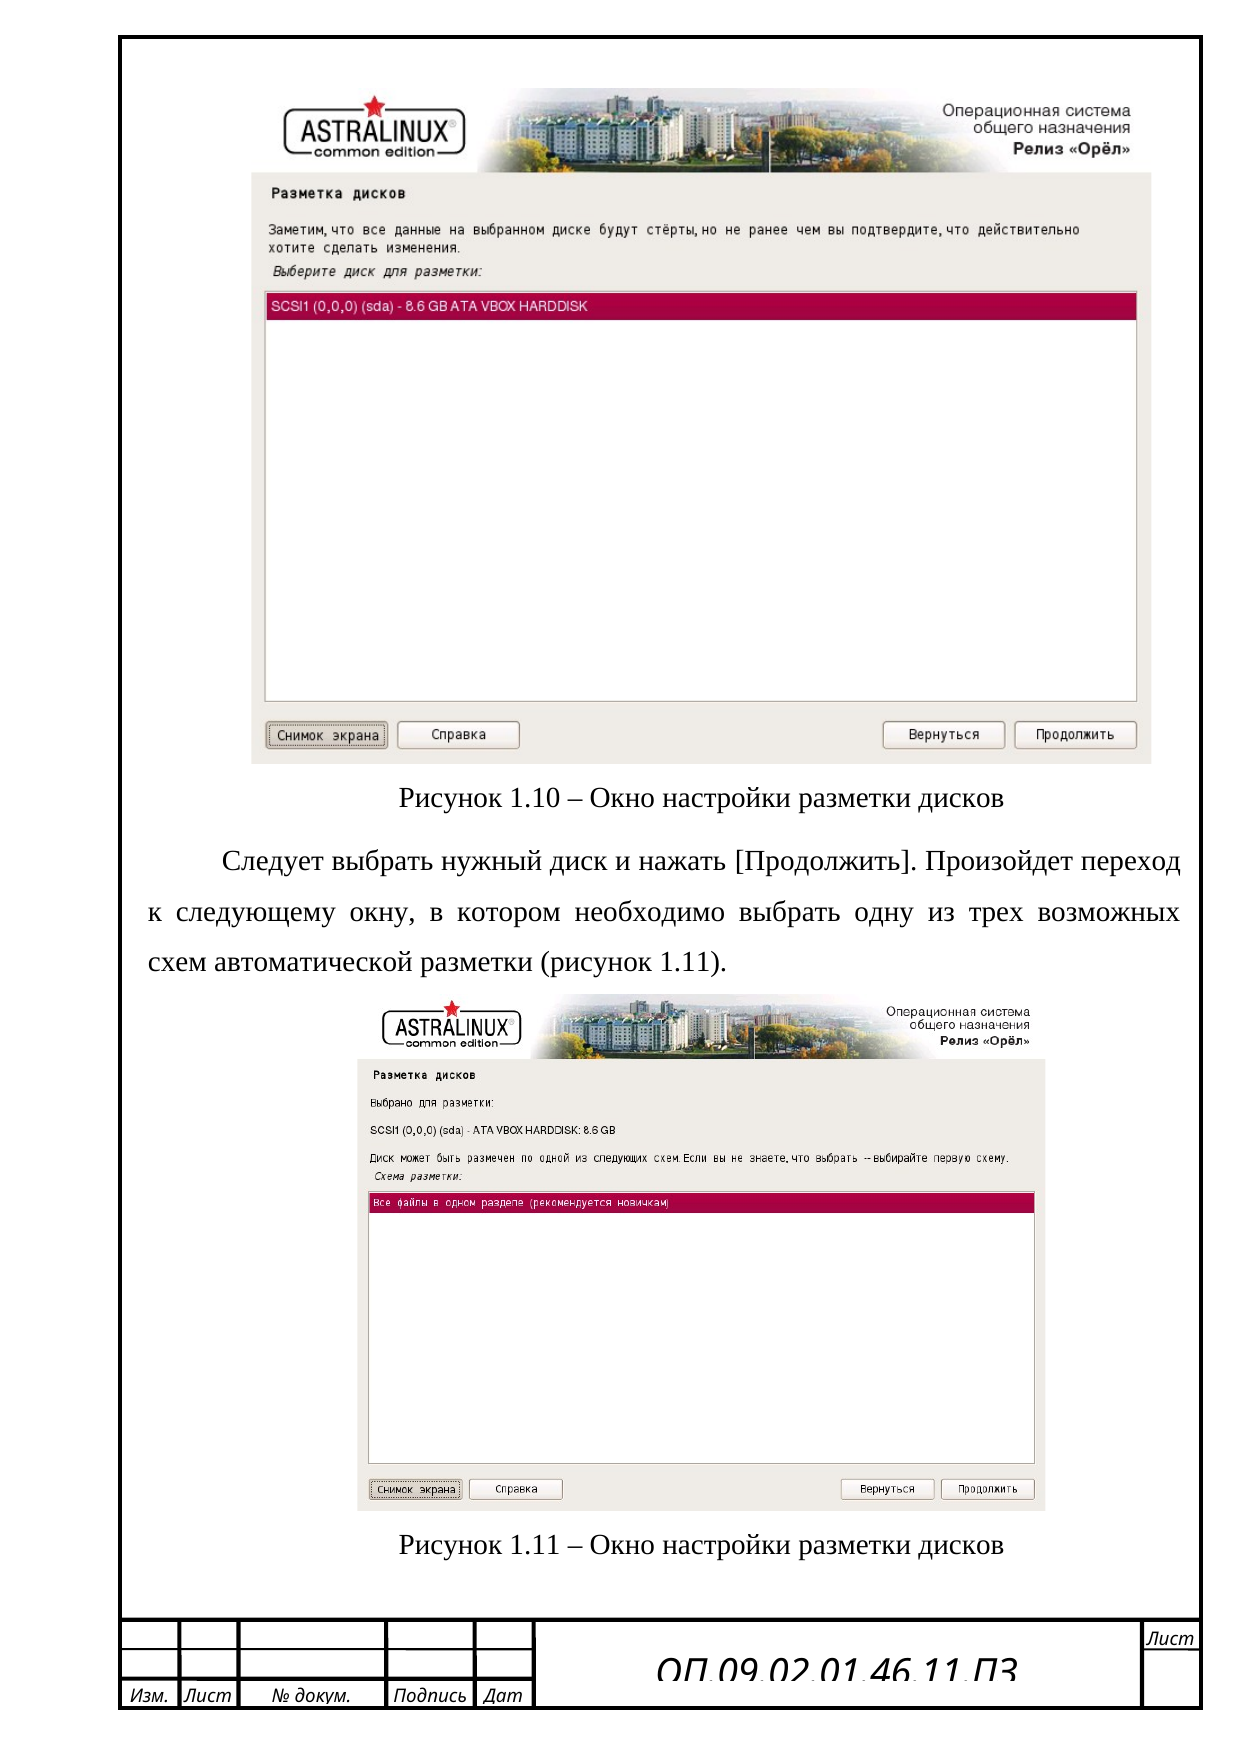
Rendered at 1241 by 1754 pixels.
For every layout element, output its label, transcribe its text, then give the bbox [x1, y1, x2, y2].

picture [357, 994, 1046, 1511]
text Рисунок 1.10 – Окно настройки разметки дисков [148, 781, 1181, 814]
picture [251, 88, 1152, 764]
text Рисунок 1.11 – Окно настройки разметки дисков [148, 1527, 1181, 1561]
text Следует выбрать нужный диск и нажать [Продолжить]. Произойдет переход к следующему окну, в котором необходимо выбрать одну из трех возможных схем автоматической разметки (рисунок 1.11). [148, 843, 1181, 977]
